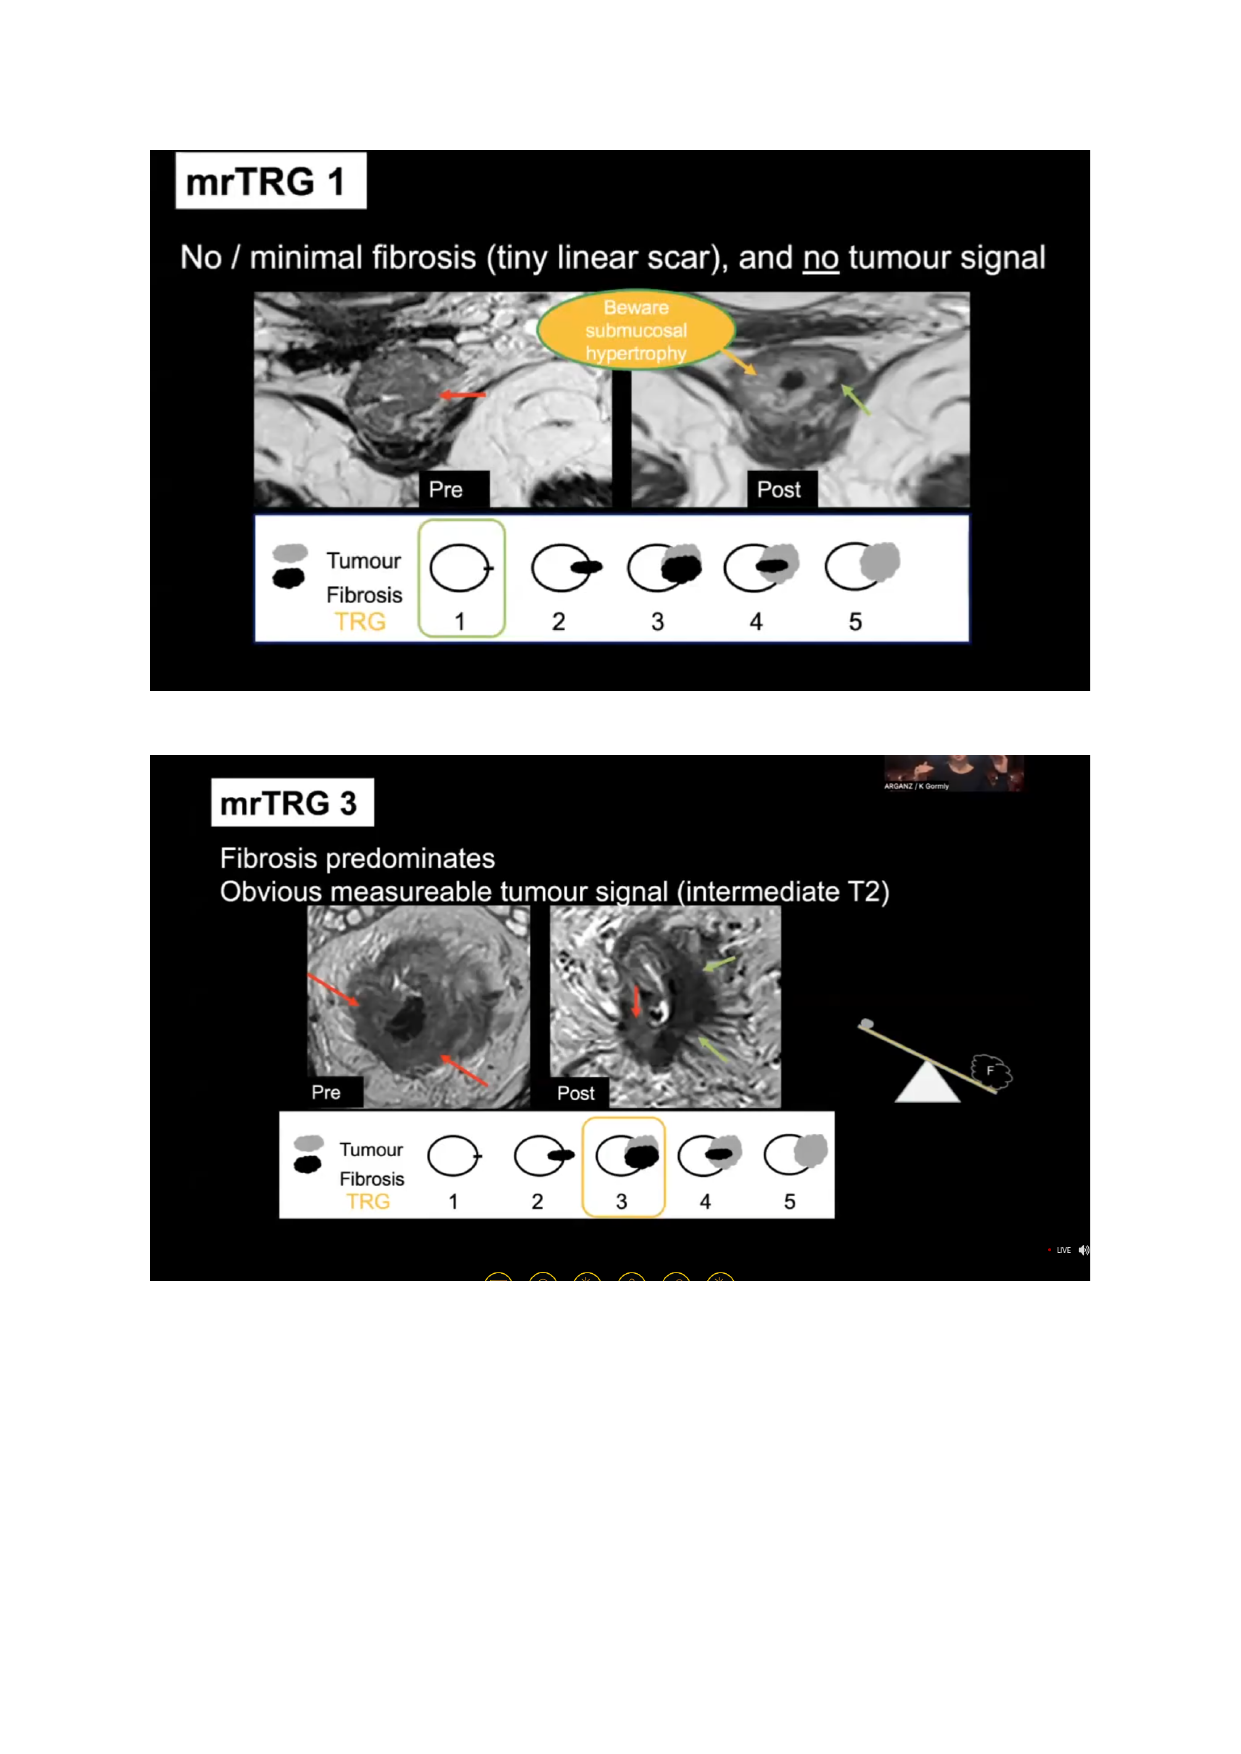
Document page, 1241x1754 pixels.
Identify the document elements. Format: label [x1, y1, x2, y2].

picture [150, 755, 1091, 1281]
picture [150, 150, 1091, 691]
